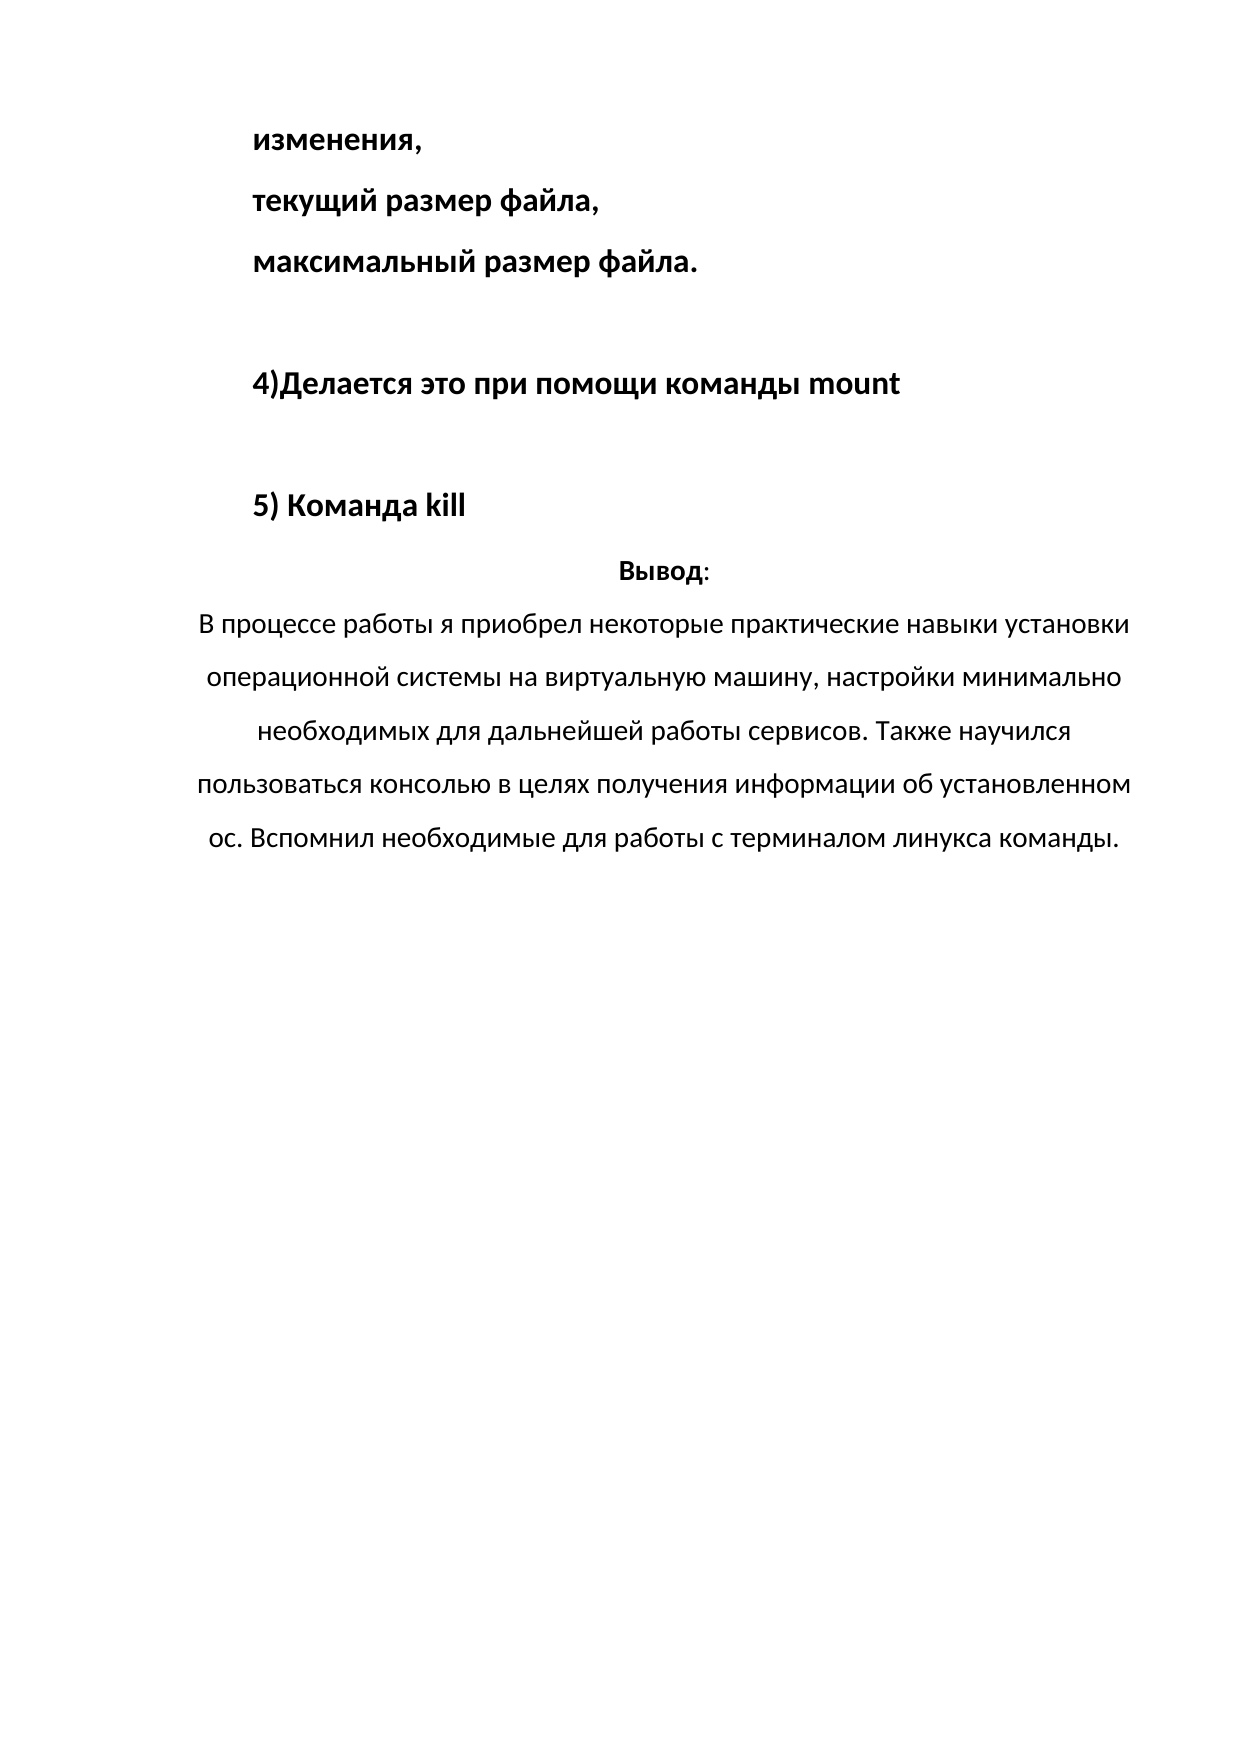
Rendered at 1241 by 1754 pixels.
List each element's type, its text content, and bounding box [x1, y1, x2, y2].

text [252, 118, 1145, 281]
text В процессе работы я приобрел некоторые практические навыки установки операционной системы на виртуальную машину, настройки минимально необходимых для дальнейшей работы сервисов. Также научился пользоваться консолью в целях получения информации об установленном ос. Вспомнил необходимые для работы с терминалом линукса команды. [177, 605, 1152, 854]
text 5) Команда kill [252, 484, 1145, 525]
text 4)Делается это при помощи команды mount [252, 301, 1145, 403]
text Вывод: [177, 552, 1152, 587]
